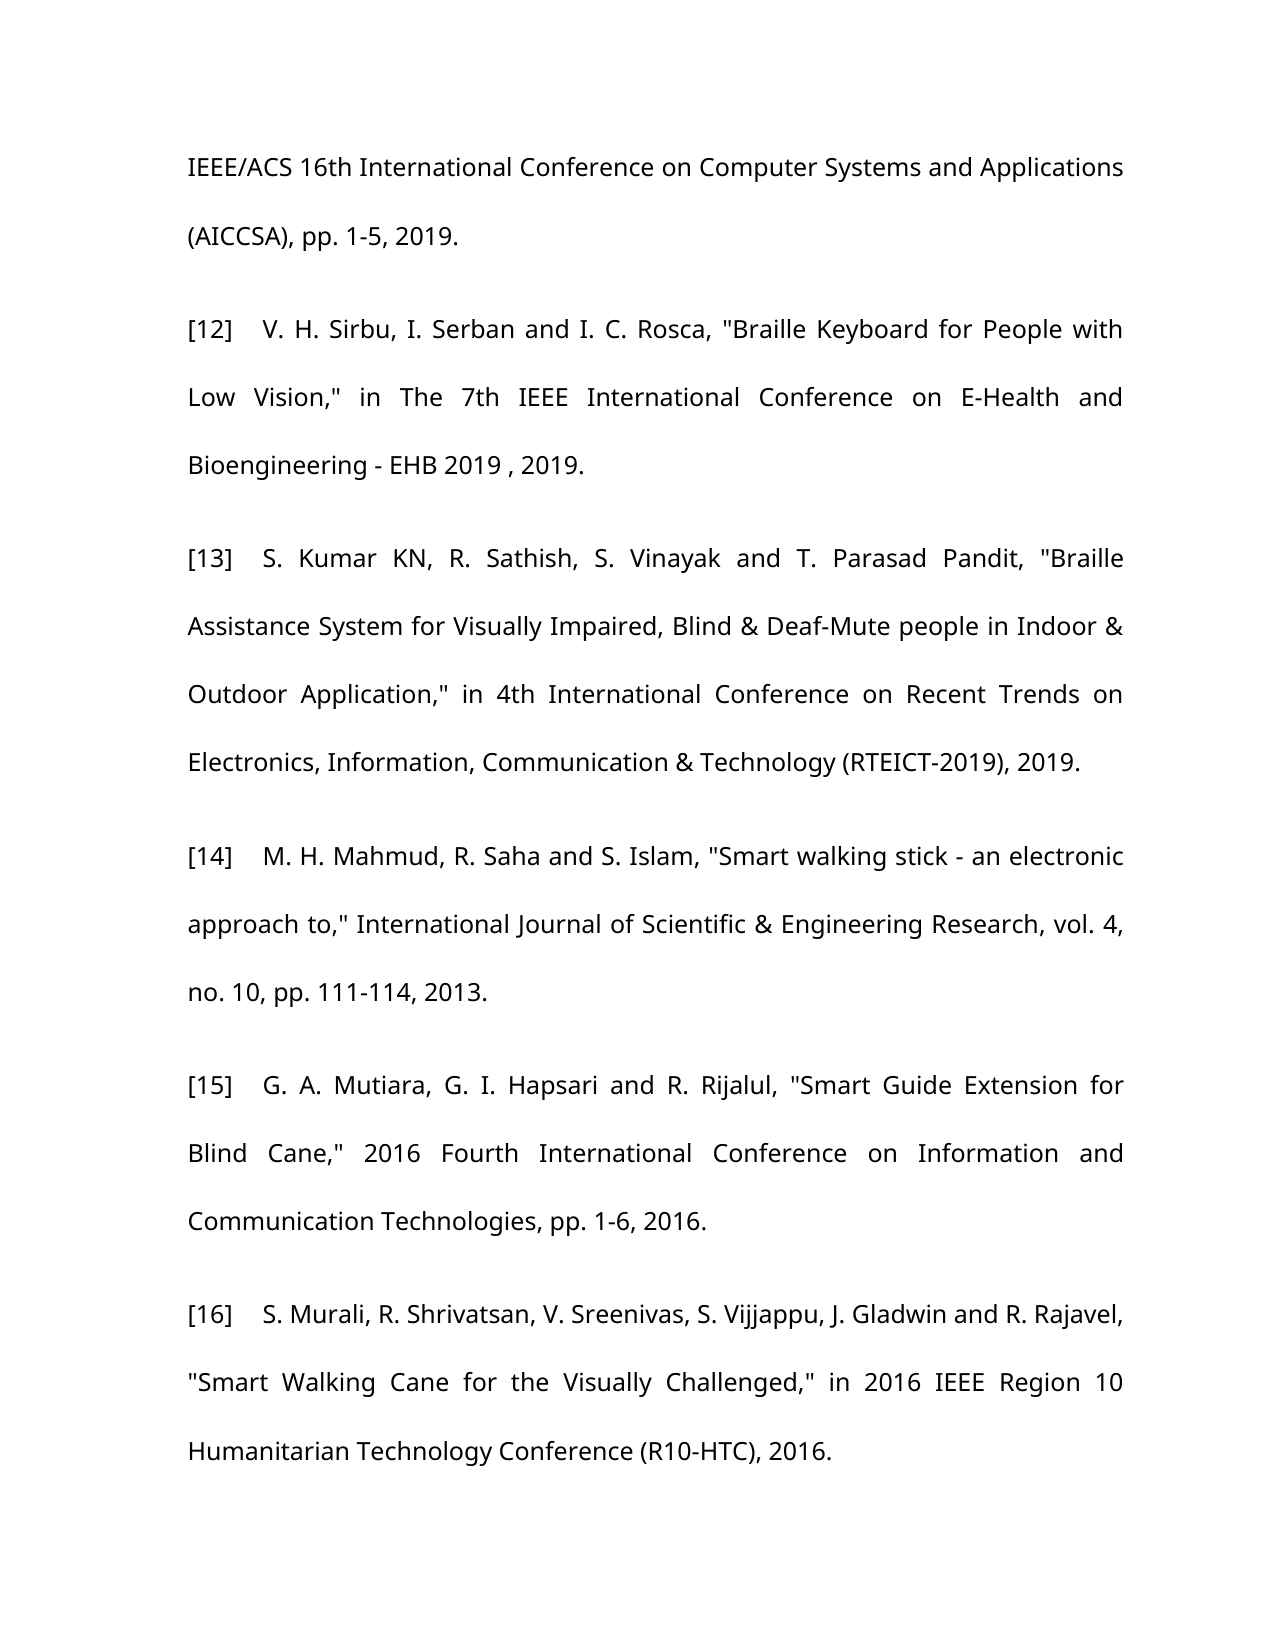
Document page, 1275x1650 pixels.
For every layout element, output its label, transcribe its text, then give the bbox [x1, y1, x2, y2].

text [16] S. Murali, R. Shrivatsan, V. Sreenivas, S. Vijjappu, J. Gladwin and R. Rajavel, "Smart Walking Cane for the Visually Challenged," in 2016 IEEE Region 10 Humanitarian Technology Conference (R10-HTC), 2016. [187, 1297, 1125, 1467]
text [187, 150, 1125, 252]
text [13] S. Kumar KN, R. Sathish, S. Vinayak and T. Parasad Pandit, "Braille Assistance System for Visually Impaired, Blind & Deaf-Mute people in Indoor & Outdoor Application," in 4th International Conference on Recent Trends on Electronics, Information, Communication & Technology (RTEICT-2019), 2019. [187, 541, 1125, 779]
text [15] G. A. Mutiara, G. I. Hapsari and R. Rijalul, "Smart Guide Extension for Blind Cane," 2016 Fourth International Conference on Information and Communication Technologies, pp. 1-6, 2016. [187, 1067, 1125, 1238]
text [12] V. H. Sirbu, I. Serban and I. C. Rosca, "Braille Keyboard for People with Low Vision," in The 7th IEEE International Conference on E-Health and Bioengineering - EHB 2019 , 2019. [187, 311, 1125, 482]
text [14] M. H. Mahmud, R. Saha and S. Islam, "Smart walking stick - an electronic approach to," International Journal of Scientific & Engineering Research, vol. 4, no. 10, pp. 111-114, 2013. [187, 838, 1125, 1008]
